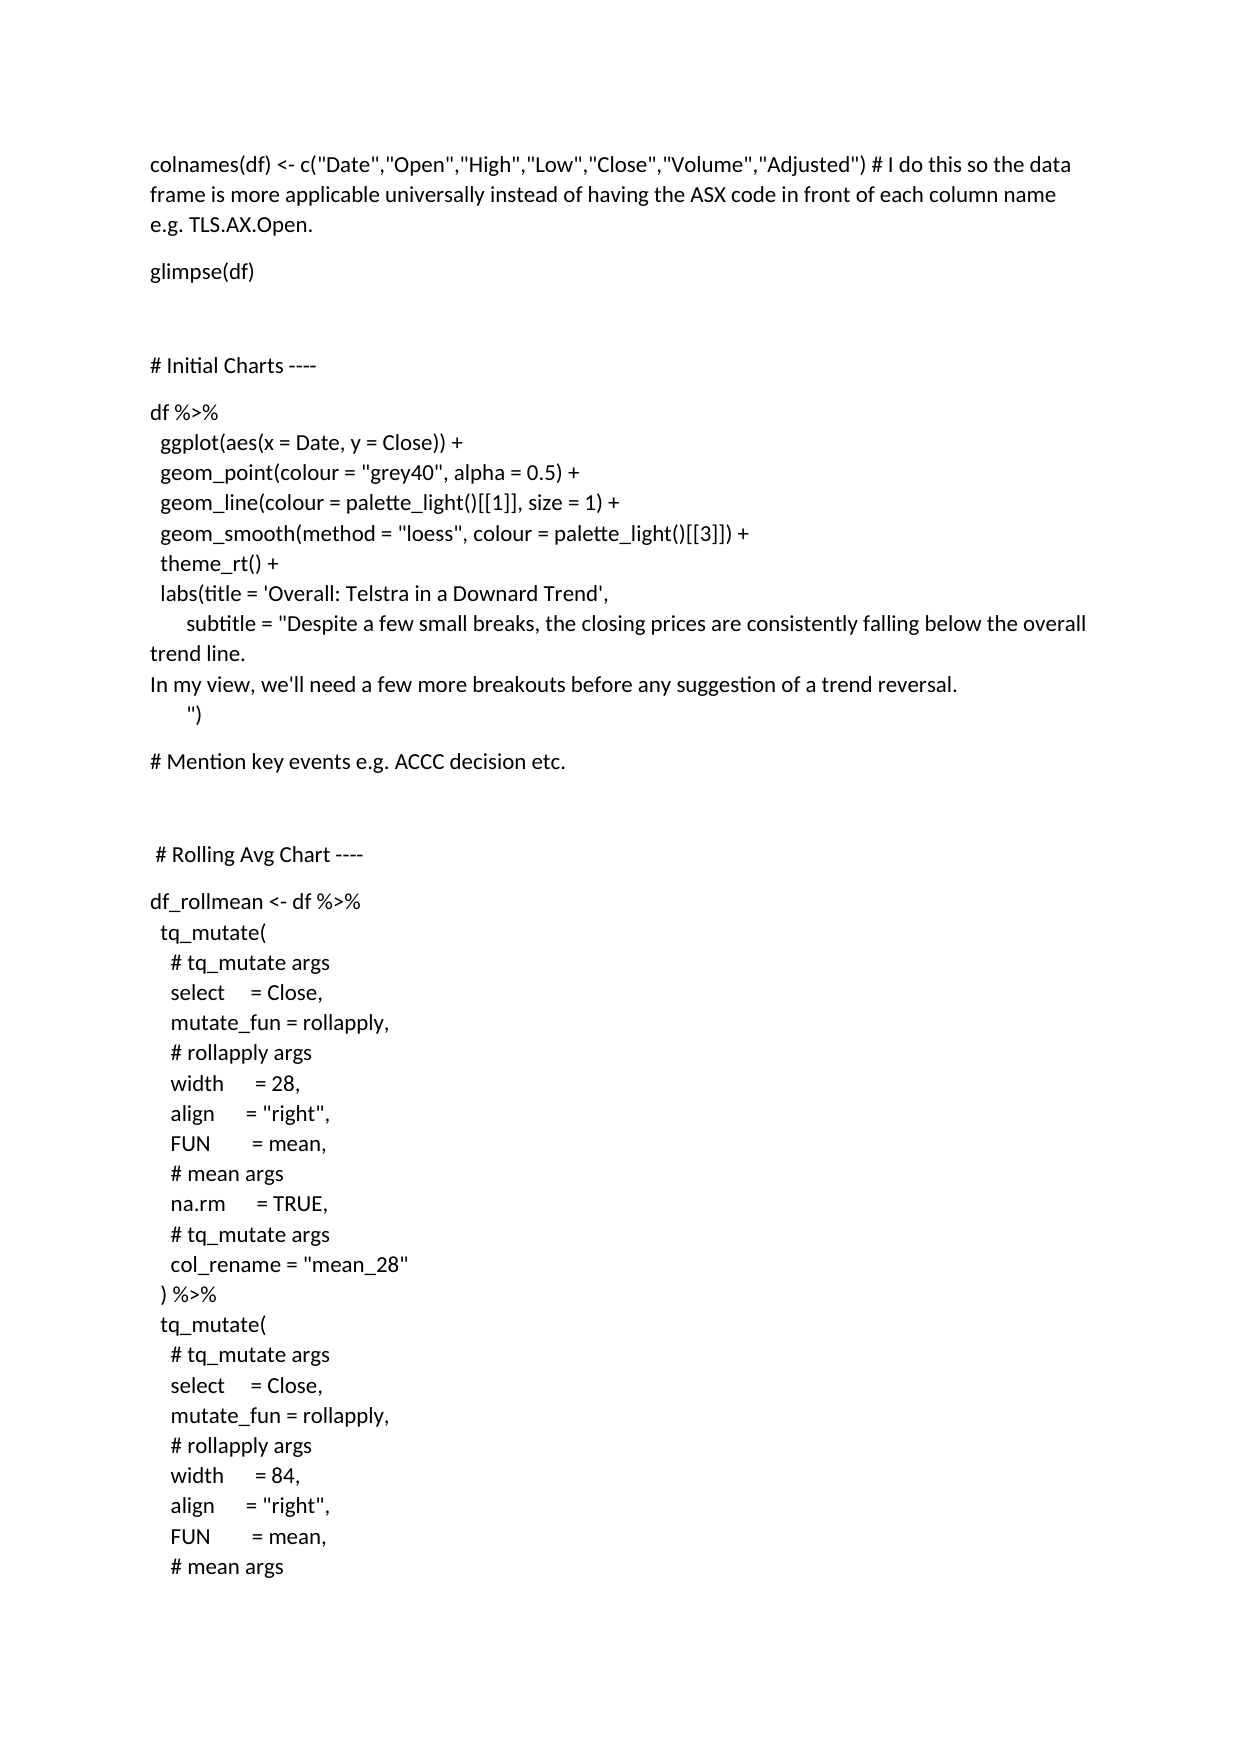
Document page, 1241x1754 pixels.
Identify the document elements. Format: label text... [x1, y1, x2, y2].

text colnames(df) <- c("Date","Open","High","Low","Close","Volume","Adjusted") # I do this so the data frame is more applicable universally instead of having the ASX code in front of each column name e.g. TLS.AX.Open. [150, 150, 1090, 238]
text # Initial Charts ---- [150, 351, 1090, 379]
text # Mention key events e.g. ACCC decision etc. [150, 747, 1090, 775]
text glimpse(df) [150, 257, 1090, 285]
text df %>% ggplot(aes(x = Date, y = Close)) + geom_point(colour = "grey40", alpha = 0.5) + geom_line(colour = palette_light()[[1]], size = 1) + geom_smooth(method = "loess", colour = palette_light()[[3]]) + theme_rt() + labs(title = 'Overall: Telstra in a Downard Trend', subtitle = "Despite a few small breaks, the closing prices are consistently falling below the overall trend line. In my view, we'll need a few more breakouts before any suggestion of a trend reversal. ") [150, 398, 1090, 728]
text # Rolling Avg Chart ---- [150, 841, 1090, 869]
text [150, 887, 1090, 1580]
